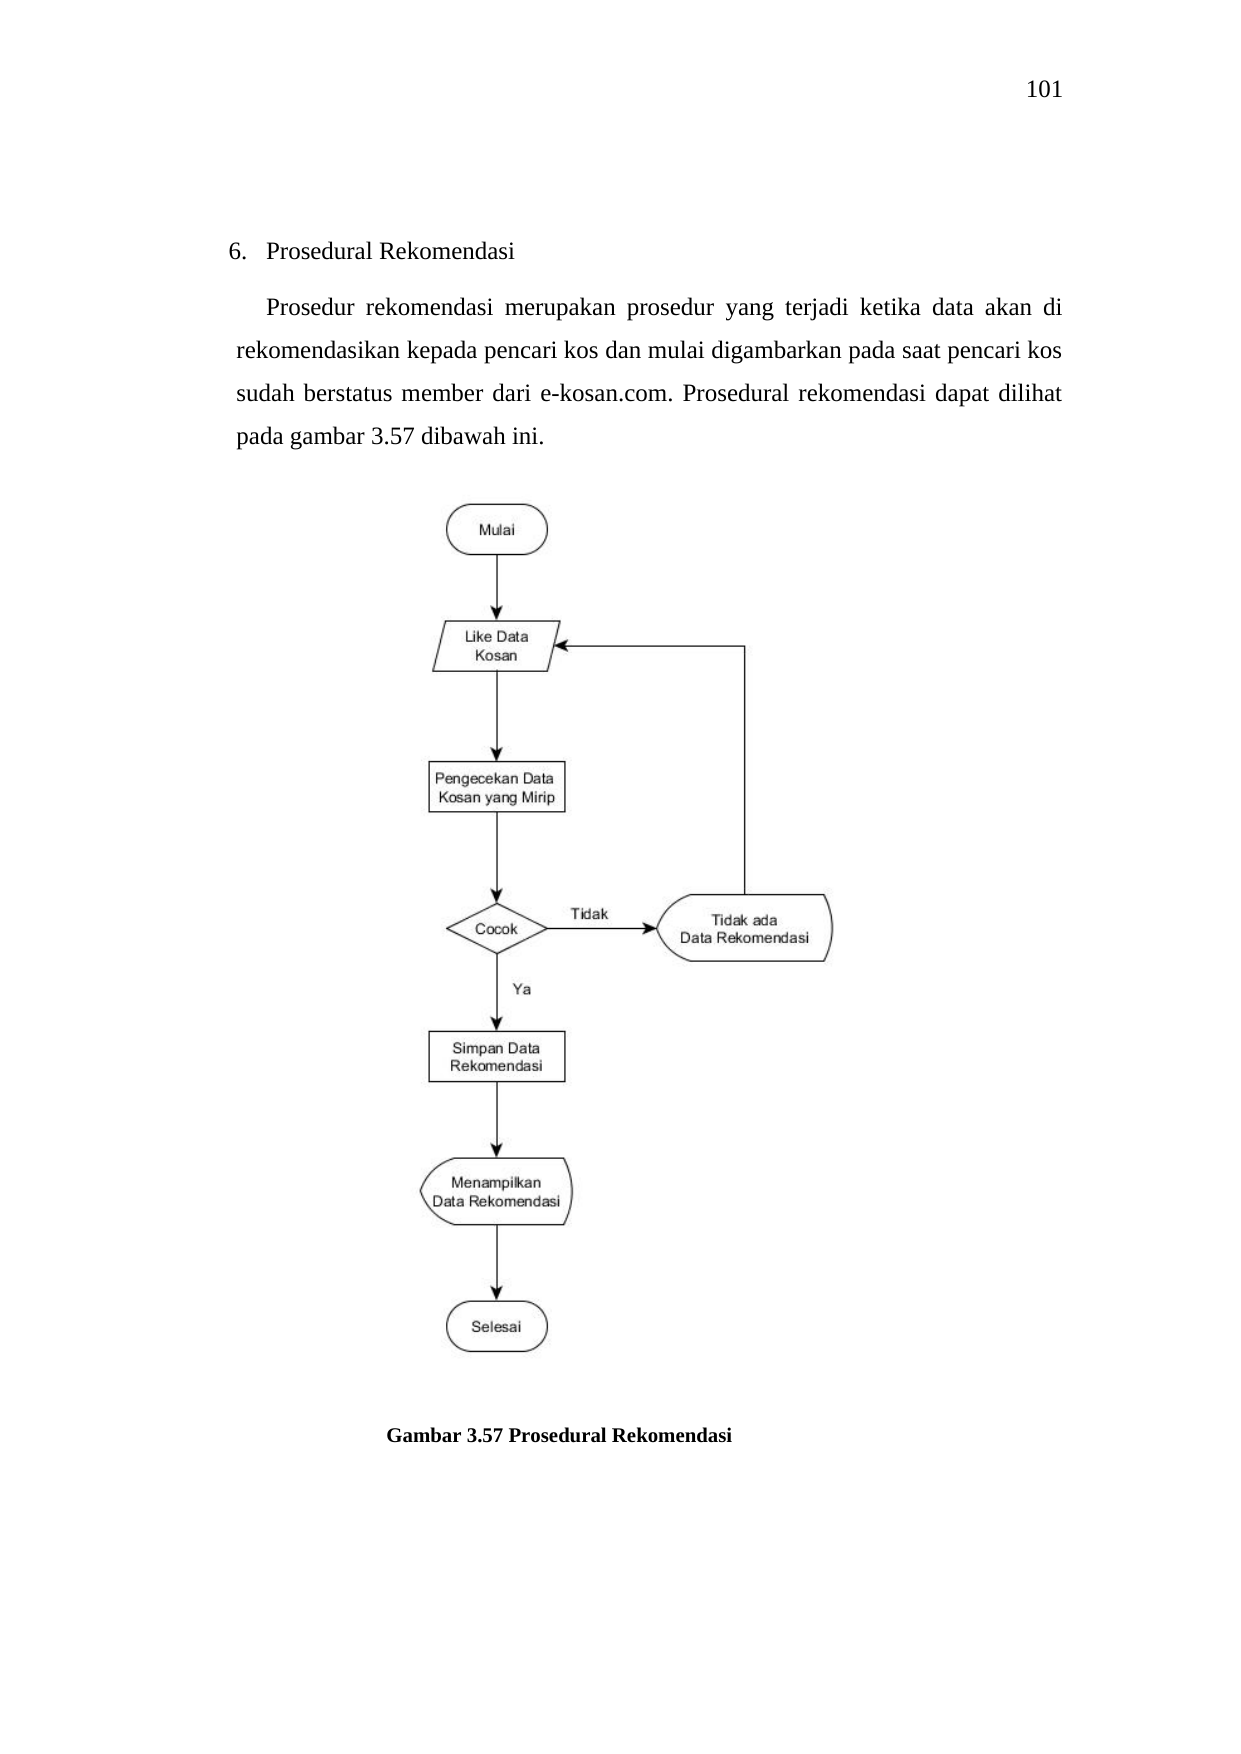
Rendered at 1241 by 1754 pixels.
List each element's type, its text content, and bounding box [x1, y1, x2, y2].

text Prosedur rekomendasi merupakan prosedur yang terjadi ketika data akan di rekomendasikan kepada pencari kos dan mulai digambarkan pada saat pencari kos sudah berstatus member dari e-kosan.com. Prosedural rekomendasi dapat dilihat pada gambar 3.57 dibawah ini. [236, 292, 1063, 450]
text Gambar 3.57 Prosedural Rekomendasi [386, 1422, 1063, 1447]
picture [401, 485, 851, 1371]
list Prosedural Rekomendasi [228, 236, 1063, 265]
